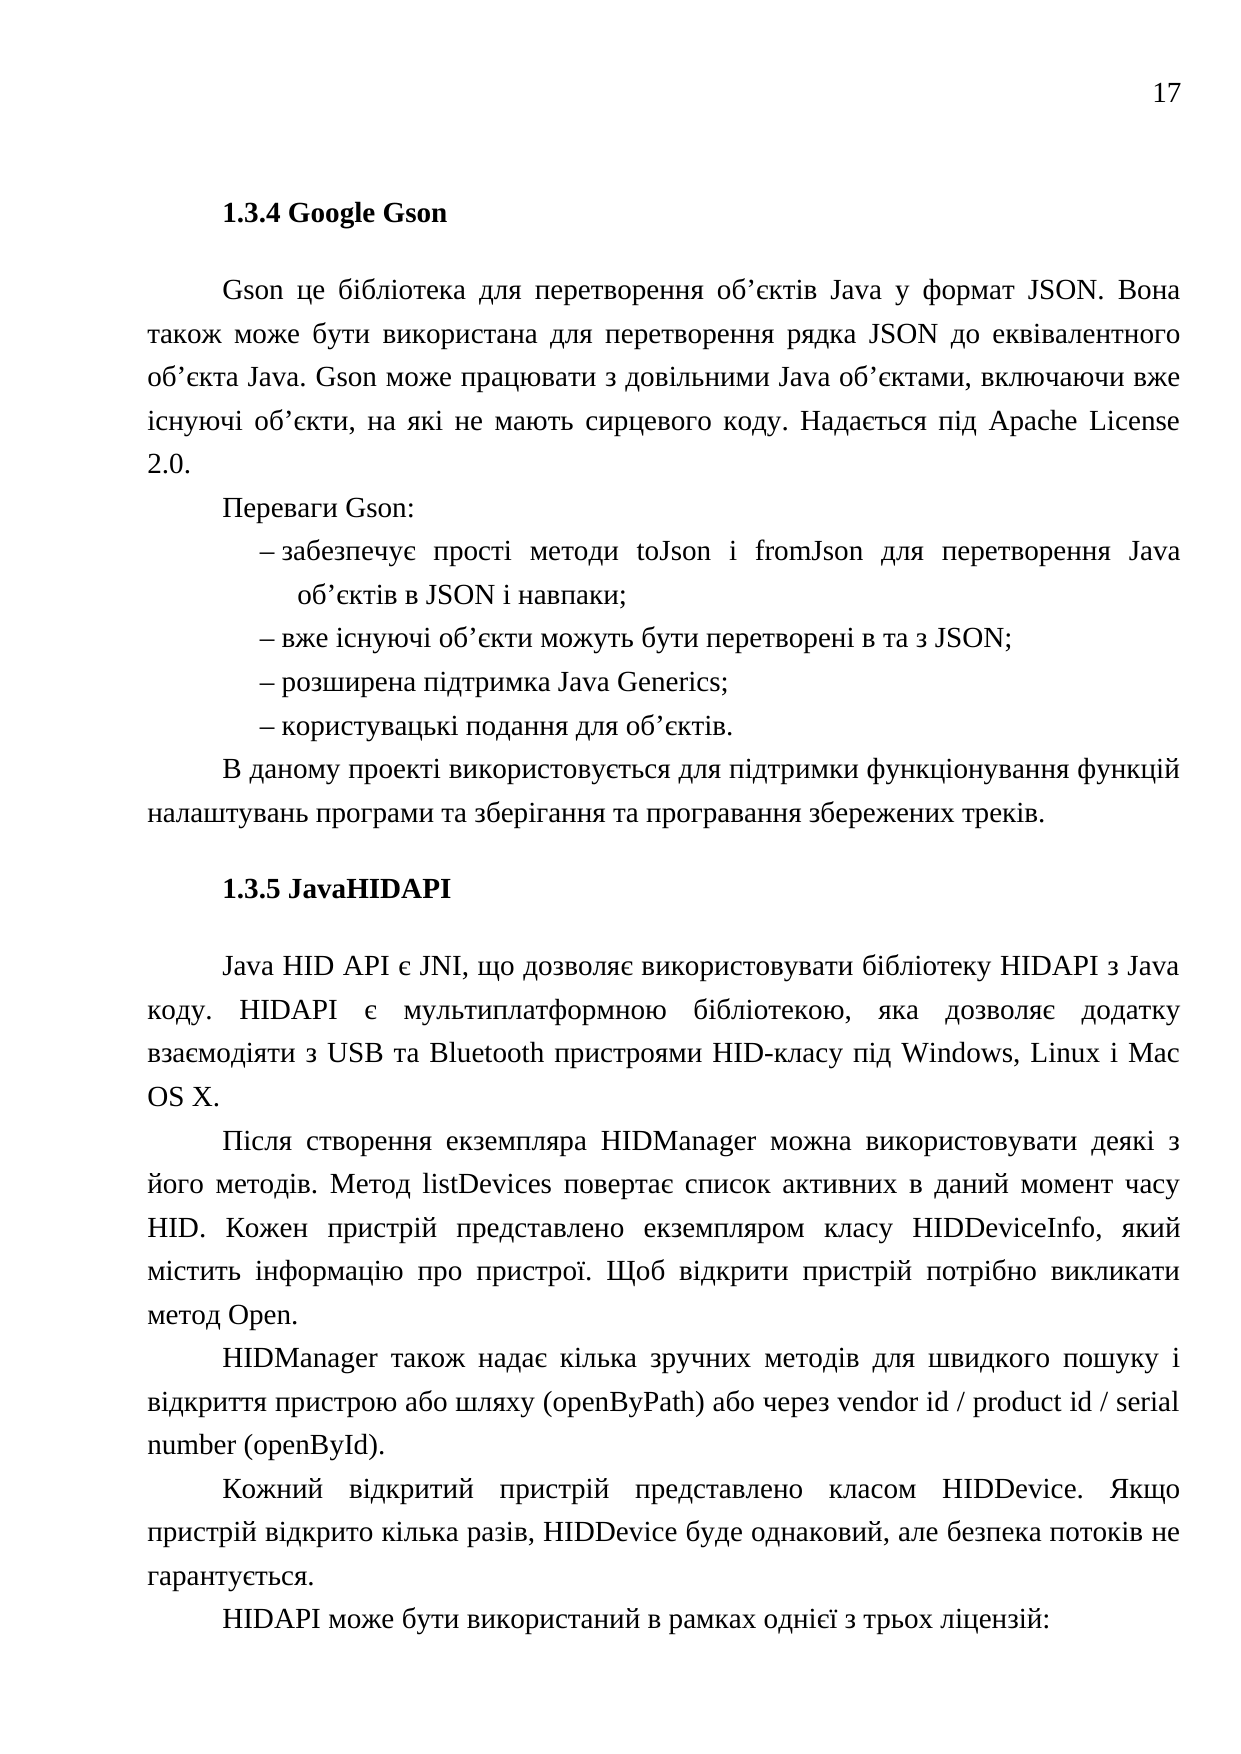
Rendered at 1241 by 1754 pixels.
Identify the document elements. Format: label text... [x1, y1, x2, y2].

text Google Gson [222, 195, 1181, 229]
text Gson це бібліотека для перетворення об’єктів Java у формат JSON. Вона також може бути використана для перетворення рядка JSON до еквівалентного об’єкта Java. Gson може працювати з довільними Java об’єктами, включаючи вже існуючі об’єкти, на які не мають сирцевого коду. Надається під Apache License 2.0. [147, 272, 1181, 480]
text користувацькі подання для об’єктів. [259, 708, 1181, 741]
text вже існуючі об’єкти можуть бути перетворені в та з JSON; [259, 621, 1181, 654]
text Переваги Gson: [147, 490, 1181, 523]
text Після створення екземпляра HIDManager можна використовувати деякі з його методів. Метод listDevices повертає список активних в даний момент часу HID. Кожен пристрій представлено екземпляром класу HIDDeviceInfo, який містить інформацію про пристрої. Щоб відкрити пристрій потрібно викликати метод Open. [147, 1123, 1181, 1330]
text Кожний відкритий пристрій представлено класом HIDDevice. Якщо пристрій відкрито кілька разів, HIDDevice буде однаковий, але безпека потоків не гарантується. [147, 1471, 1181, 1592]
text розширена підтримка Java Generics; [259, 664, 1181, 698]
text забезпечує прості методи toJson і fromJson для перетворення Java об’єктів в JSON і навпаки; [259, 533, 1181, 611]
text HIDAPI може бути використаний в рамках однієї з трьох ліцензій: [147, 1602, 1181, 1635]
text HIDManager також надає кілька зручних методів для швидкого пошуку і відкриття пристрою або шляху (openByPath) або через vendor id / product id / serial number (openById). [147, 1340, 1181, 1461]
text JavaHIDAPI [222, 872, 1181, 905]
text Java HID API є JNI, що дозволяє використовувати бібліотеку HIDAPI з Java коду. HIDAPI є мультиплатформною бібліотекою, яка дозволяє додатку взаємодіяти з USB та Bluetooth пристроями HID-класу під Windows, Linux і Mac OS X. [147, 948, 1181, 1113]
text В даному проекті використовується для підтримки функціонування функцій налаштувань програми та зберігання та програвання збережених треків. [147, 751, 1181, 828]
